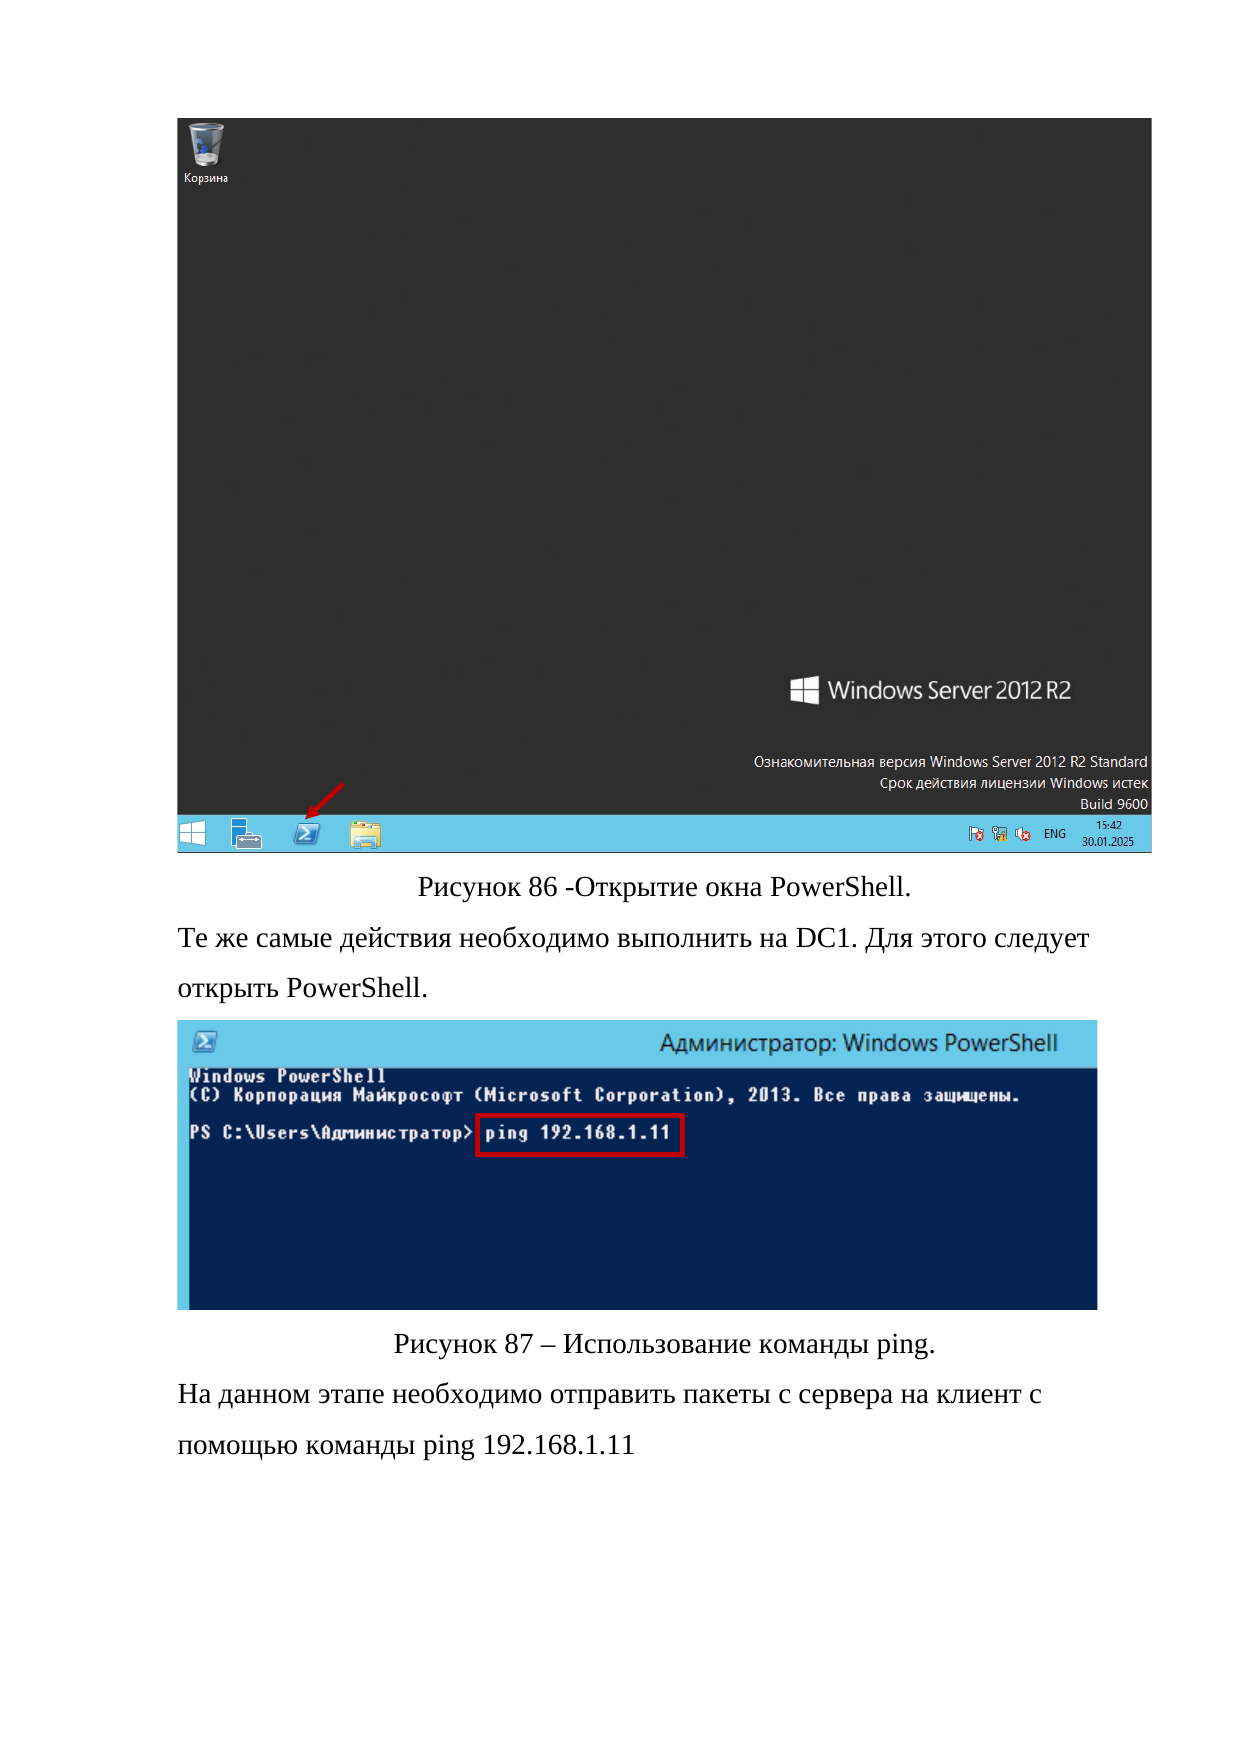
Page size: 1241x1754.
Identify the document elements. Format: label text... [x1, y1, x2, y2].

picture [177, 118, 1152, 853]
text Те же самые действия необходимо выполнить на DC1. Для этого следует открыть PowerShell. [177, 920, 1152, 1003]
text Рисунок 86 -Открытие окна PowerShell. [177, 869, 1152, 903]
text Рисунок 87 – Использование команды ping. [177, 1326, 1152, 1360]
text На данном этапе необходимо отправить пакеты с сервера на клиент с помощью команды ping 192.168.1.11 [177, 1376, 1152, 1460]
picture [177, 1020, 1098, 1310]
